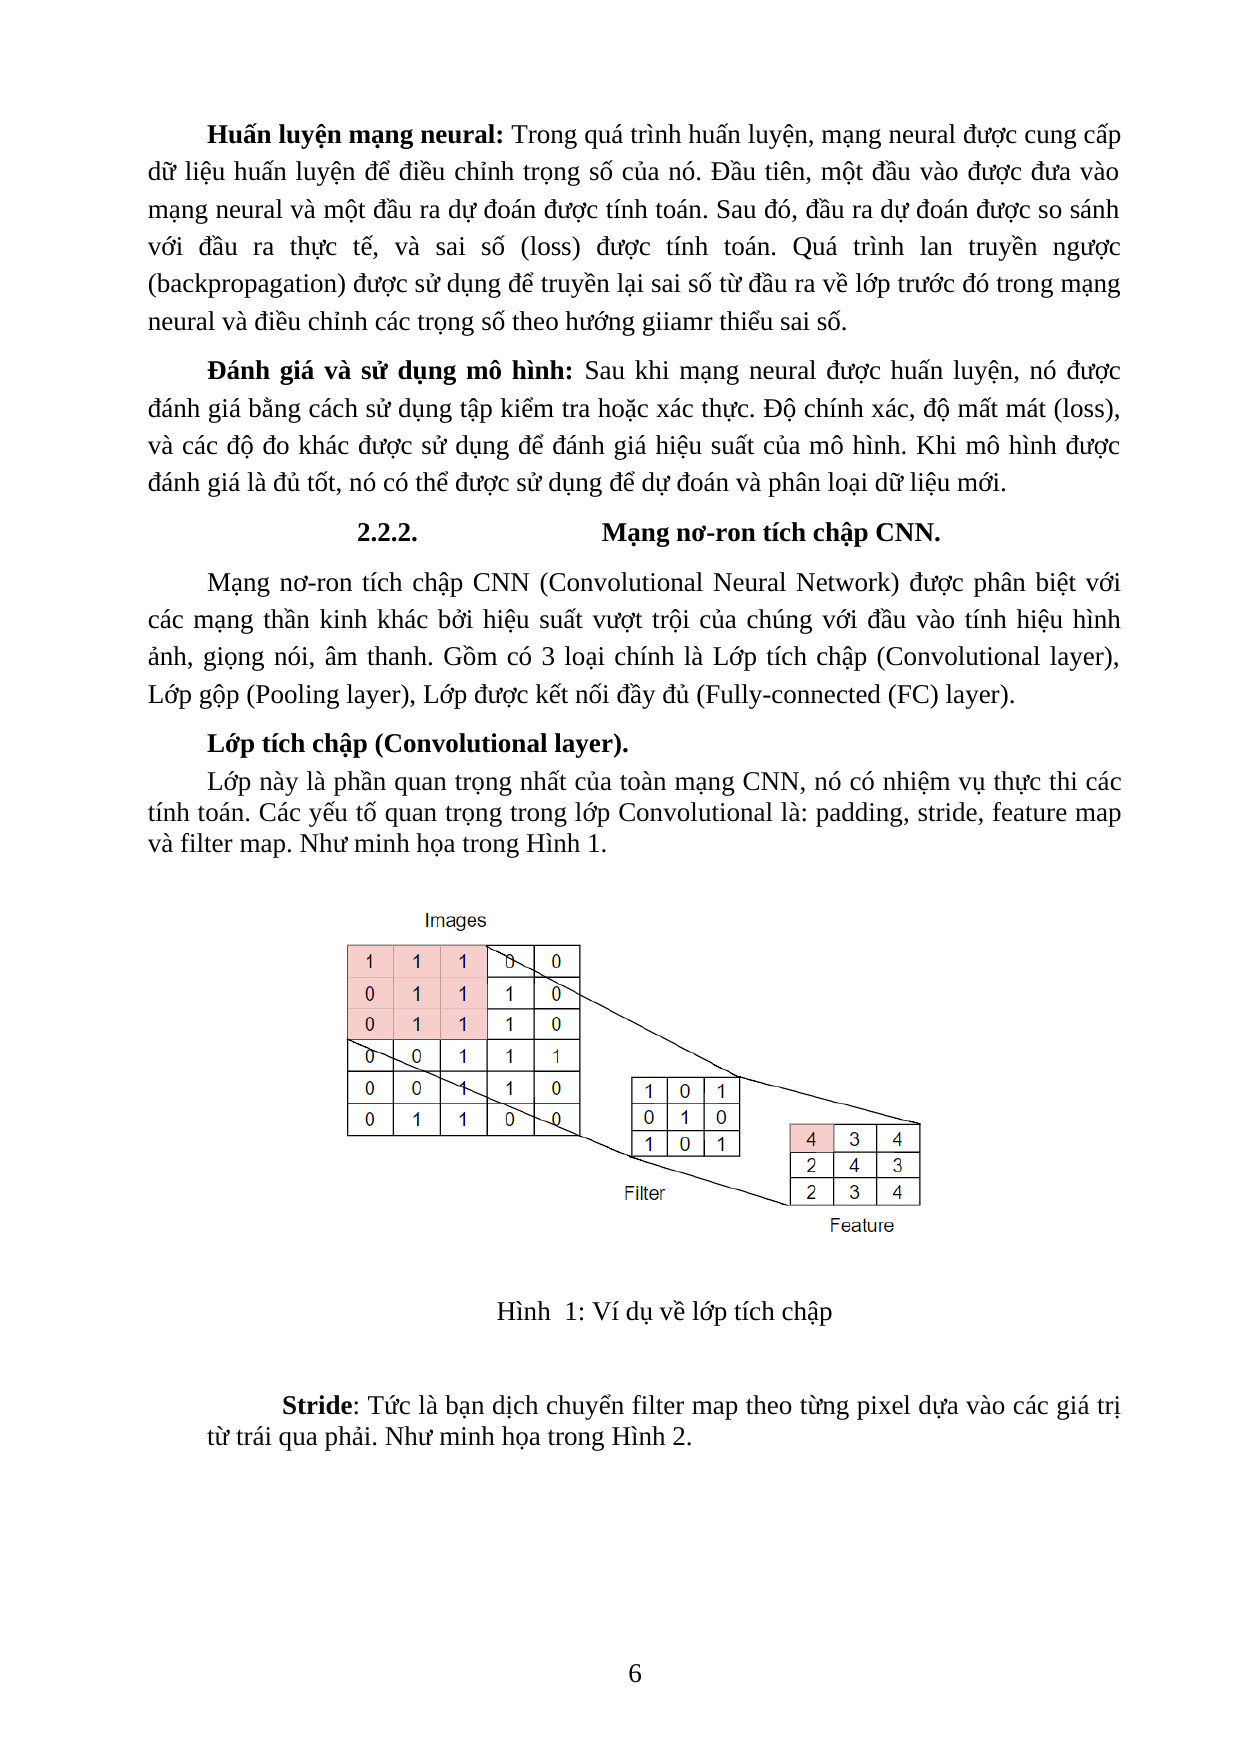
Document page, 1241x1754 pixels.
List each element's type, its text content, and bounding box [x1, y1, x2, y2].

picture [318, 882, 952, 1252]
text Đánh giá và sử dụng mô hình: Sau khi mạng neural được huấn luyện, nó được đánh giá bằng cách sử dụng tập kiểm tra hoặc xác thực. Độ chính xác, độ mất mát (loss), và các độ đo khác được sử dụng để đánh giá hiệu suất của mô hình. Khi mô hình được đánh giá là đủ tốt, nó có thể được sử dụng để dự đoán và phân loại dữ liệu mới. [148, 354, 1122, 497]
subtitle Mạng nơ-ron tích chập CNN. [298, 516, 1122, 547]
text Mạng nơ-ron tích chập CNN (Convolutional Neural Network) được phân biệt với các mạng thần kinh khác bởi hiệu suất vượt trội của chúng với đầu vào tính hiệu hình ảnh, giọng nói, âm thanh. Gồm có 3 loại chính là Lớp tích chập (Convolutional layer), Lớp gộp (Pooling layer), Lớp được kết nối đầy đủ (Fully-connected (FC) layer). [148, 566, 1122, 709]
text Lớp tích chập (Convolutional layer). [148, 727, 1122, 759]
text Stride: Tức là bạn dịch chuyển filter map theo từng pixel dựa vào các giá trị từ trái qua phải. Như minh họa trong Hình 2. [207, 1389, 1122, 1451]
text Lớp này là phần quan trọng nhất của toàn mạng CNN, nó có nhiệm vụ thực thi các tính toán. Các yếu tố quan trọng trong lớp Convolutional là: padding, stride, feature map và filter map. Như minh họa trong Hình 1. [148, 765, 1122, 858]
text Huấn luyện mạng neural: Trong quá trình huấn luyện, mạng neural được cung cấp dữ liệu huấn luyện để điều chỉnh trọng số của nó. Đầu tiên, một đầu vào được đưa vào mạng neural và một đầu ra dự đoán được tính toán. Sau đó, đầu ra dự đoán được so sánh với đầu ra thực tế, và sai số (loss) được tính toán. Quá trình lan truyền ngược (backpropagation) được sử dụng để truyền lại sai số từ đầu ra về lớp trước đó trong mạng neural và điều chỉnh các trọng số theo hướng giiamr thiểu sai số. [148, 118, 1122, 336]
